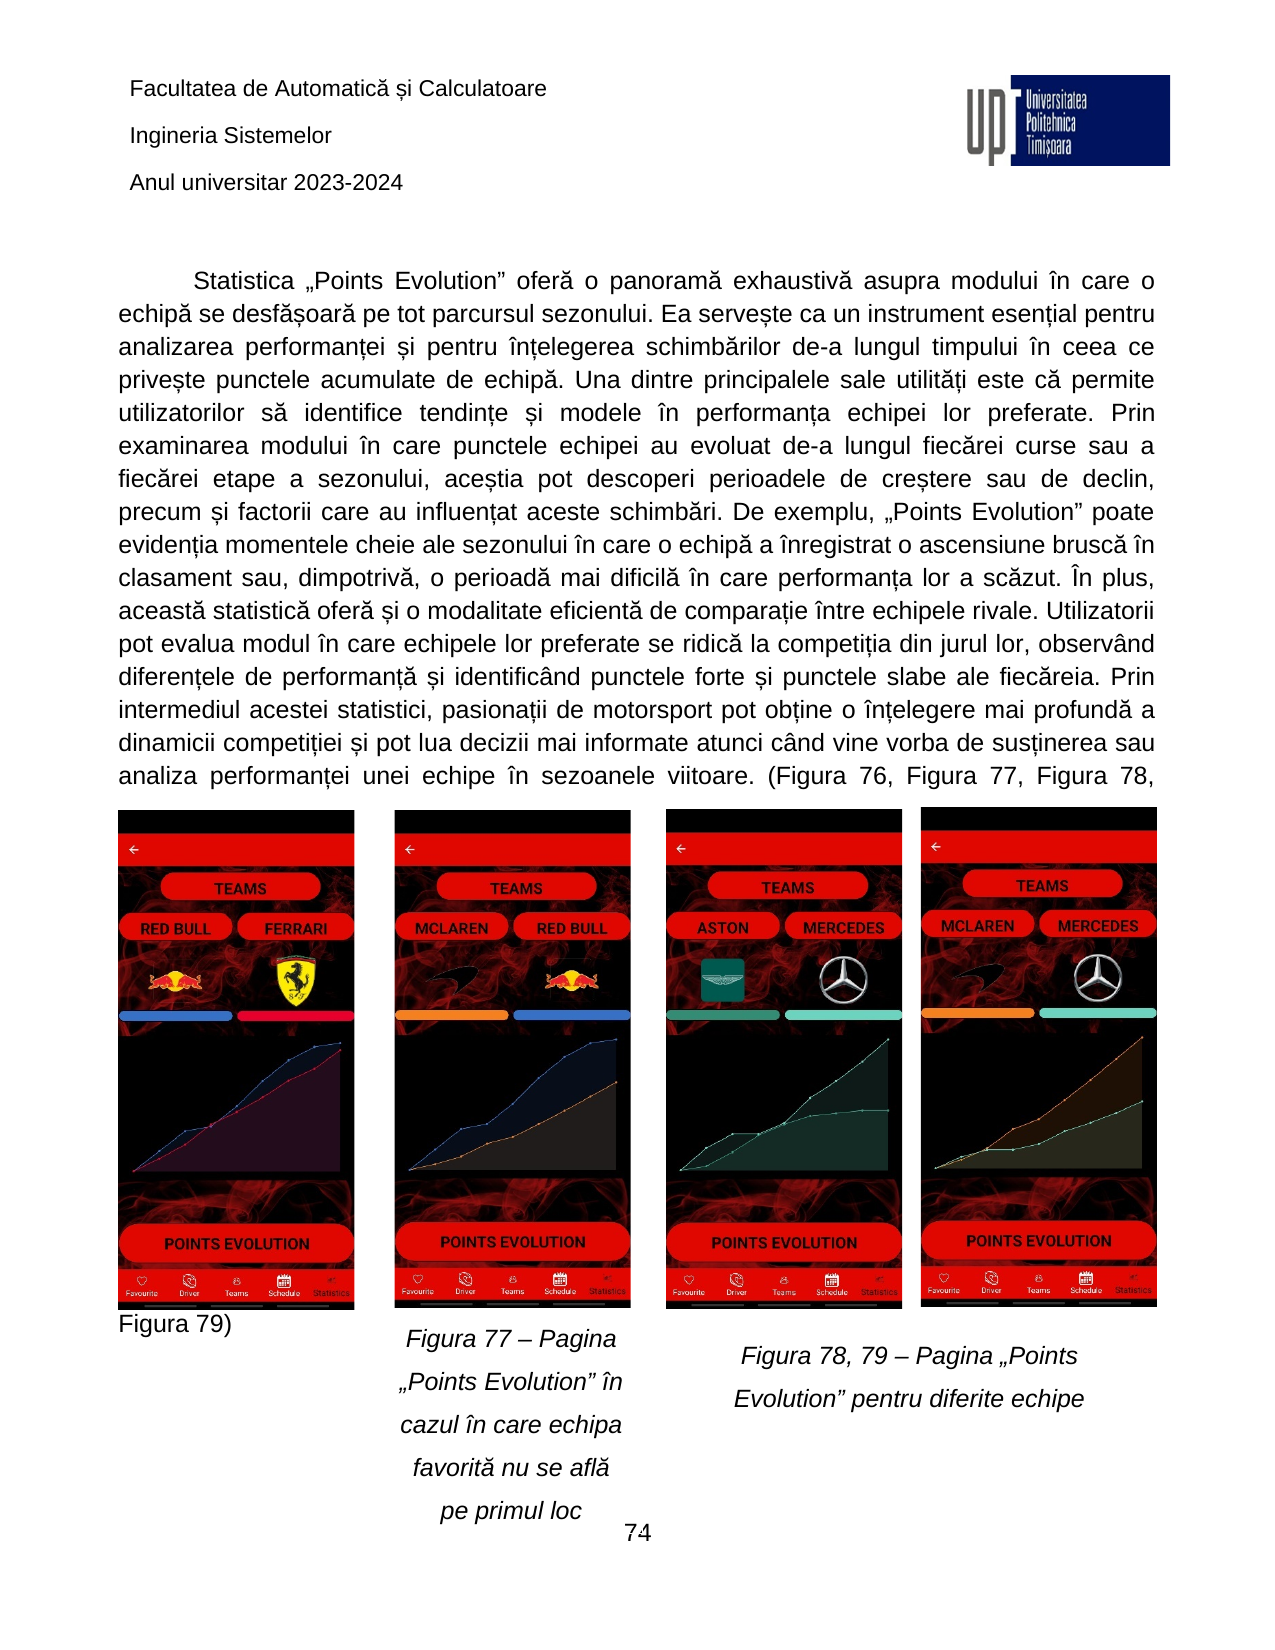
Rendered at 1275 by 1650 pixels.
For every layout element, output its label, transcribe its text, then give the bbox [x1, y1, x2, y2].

picture [967, 75, 1171, 166]
picture [920, 807, 1157, 1307]
picture [394, 810, 631, 1308]
picture [118, 810, 355, 1310]
picture [666, 809, 903, 1309]
